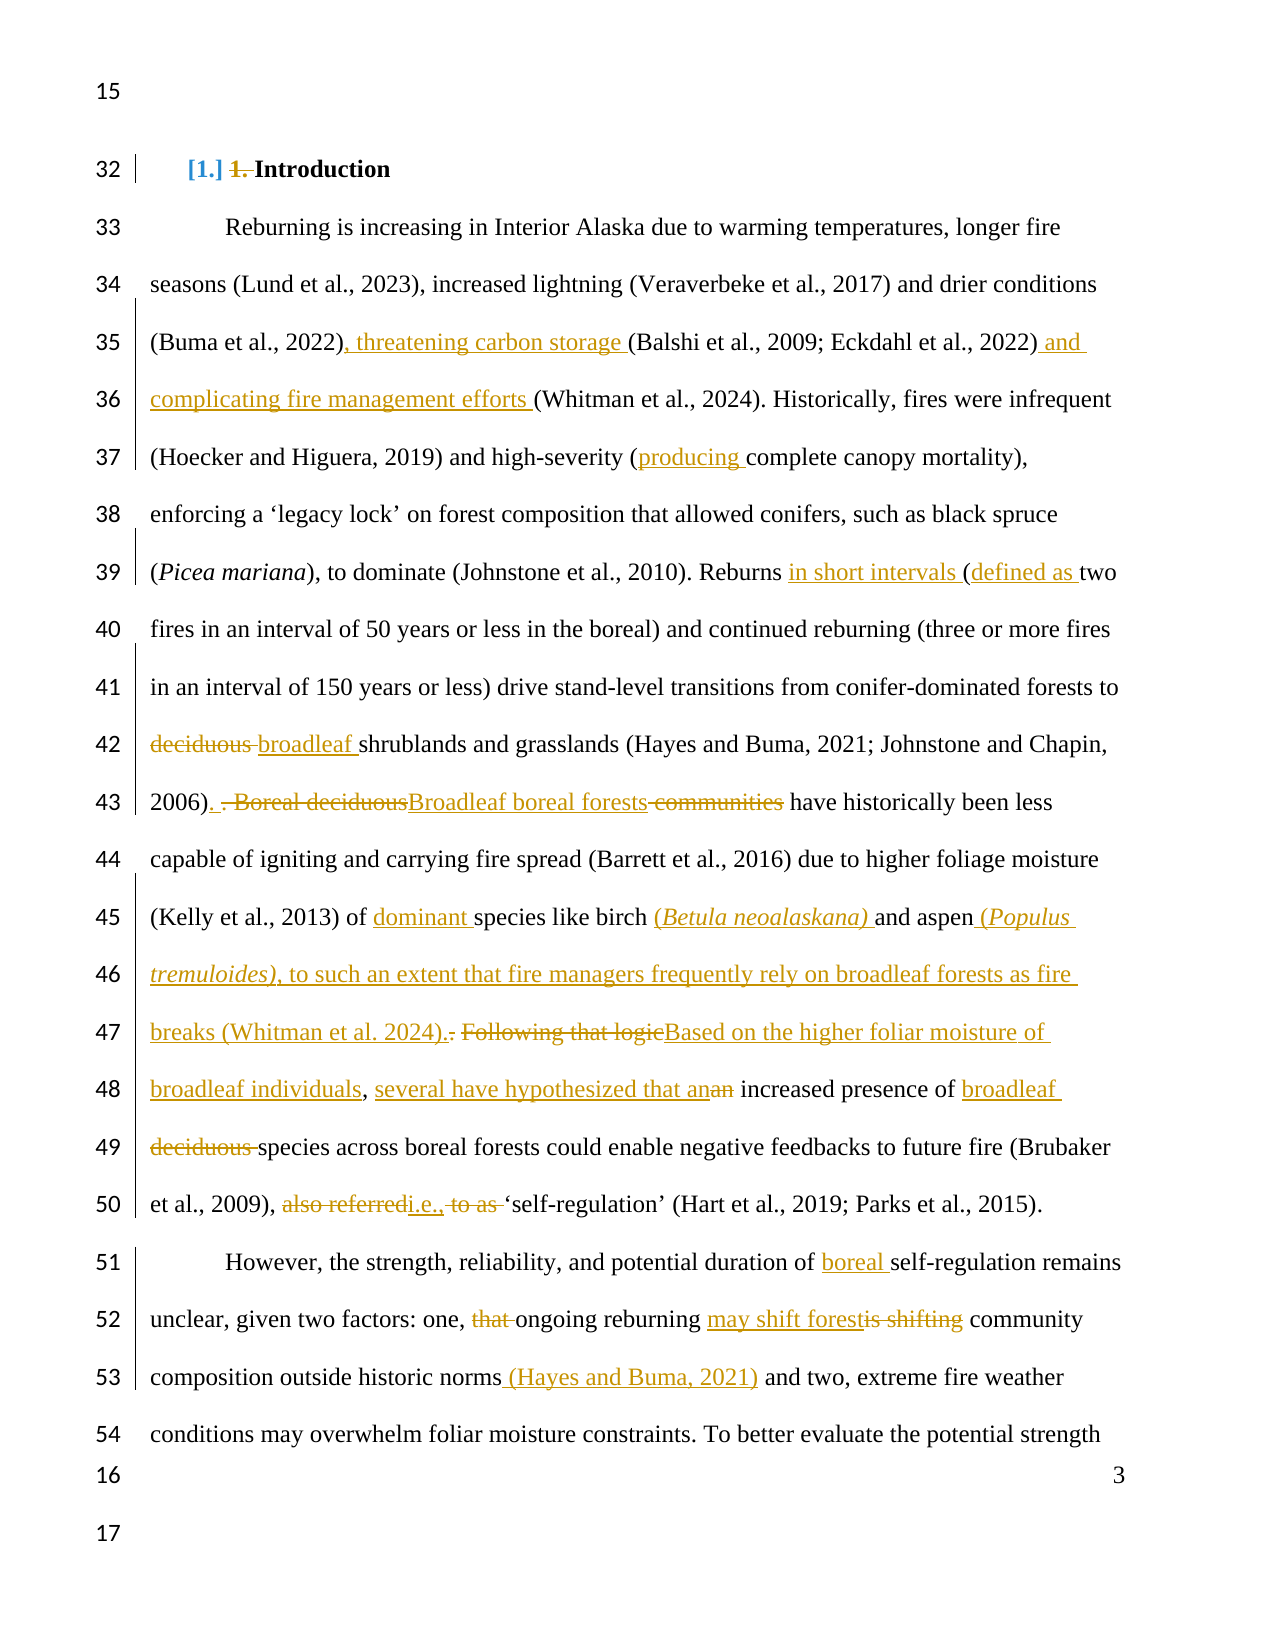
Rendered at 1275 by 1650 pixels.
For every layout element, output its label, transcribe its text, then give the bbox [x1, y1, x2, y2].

text Reburning is increasing in Interior Alaska due to warming temperatures, longer fire seasons (Lund et al., 2023), increased lightning (Veraverbeke et al., 2017) and drier conditions (Buma et al., 2022)(Balshi et al., 2009; Eckdahl et al., 2022)(Whitman et al., 2024). Historically, fires were infrequent (Hoecker and Higuera, 2019) and high-severity (complete canopy mortality), enforcing a ‘legacy lock’ on forest composition that allowed conifers, such as black spruce (Picea mariana), to dominate (Johnstone et al., 2010). Reburns (two fires in an interval of 50 years or less in the boreal) and continued reburning (three or more fires in an interval of 150 years or less) drive stand-level transitions from conifer-dominated forests to shrublands and grasslands (Hayes and Buma, 2021; Johnstone and Chapin, 2006) have historically been less capable of igniting and carrying fire spread (Barrett et al., 2016) due to higher foliage moisture (Kelly et al., 2013) of species like birch and aspen , increased presence of species across boreal forests could enable negative feedbacks to future fire (Brubaker et al., 2009), ‘self-regulation’ (Hart et al., 2019; Parks et al., 2015). [150, 212, 1125, 1218]
subtitle Introduction [187, 154, 1125, 183]
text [150, 1247, 1125, 1448]
